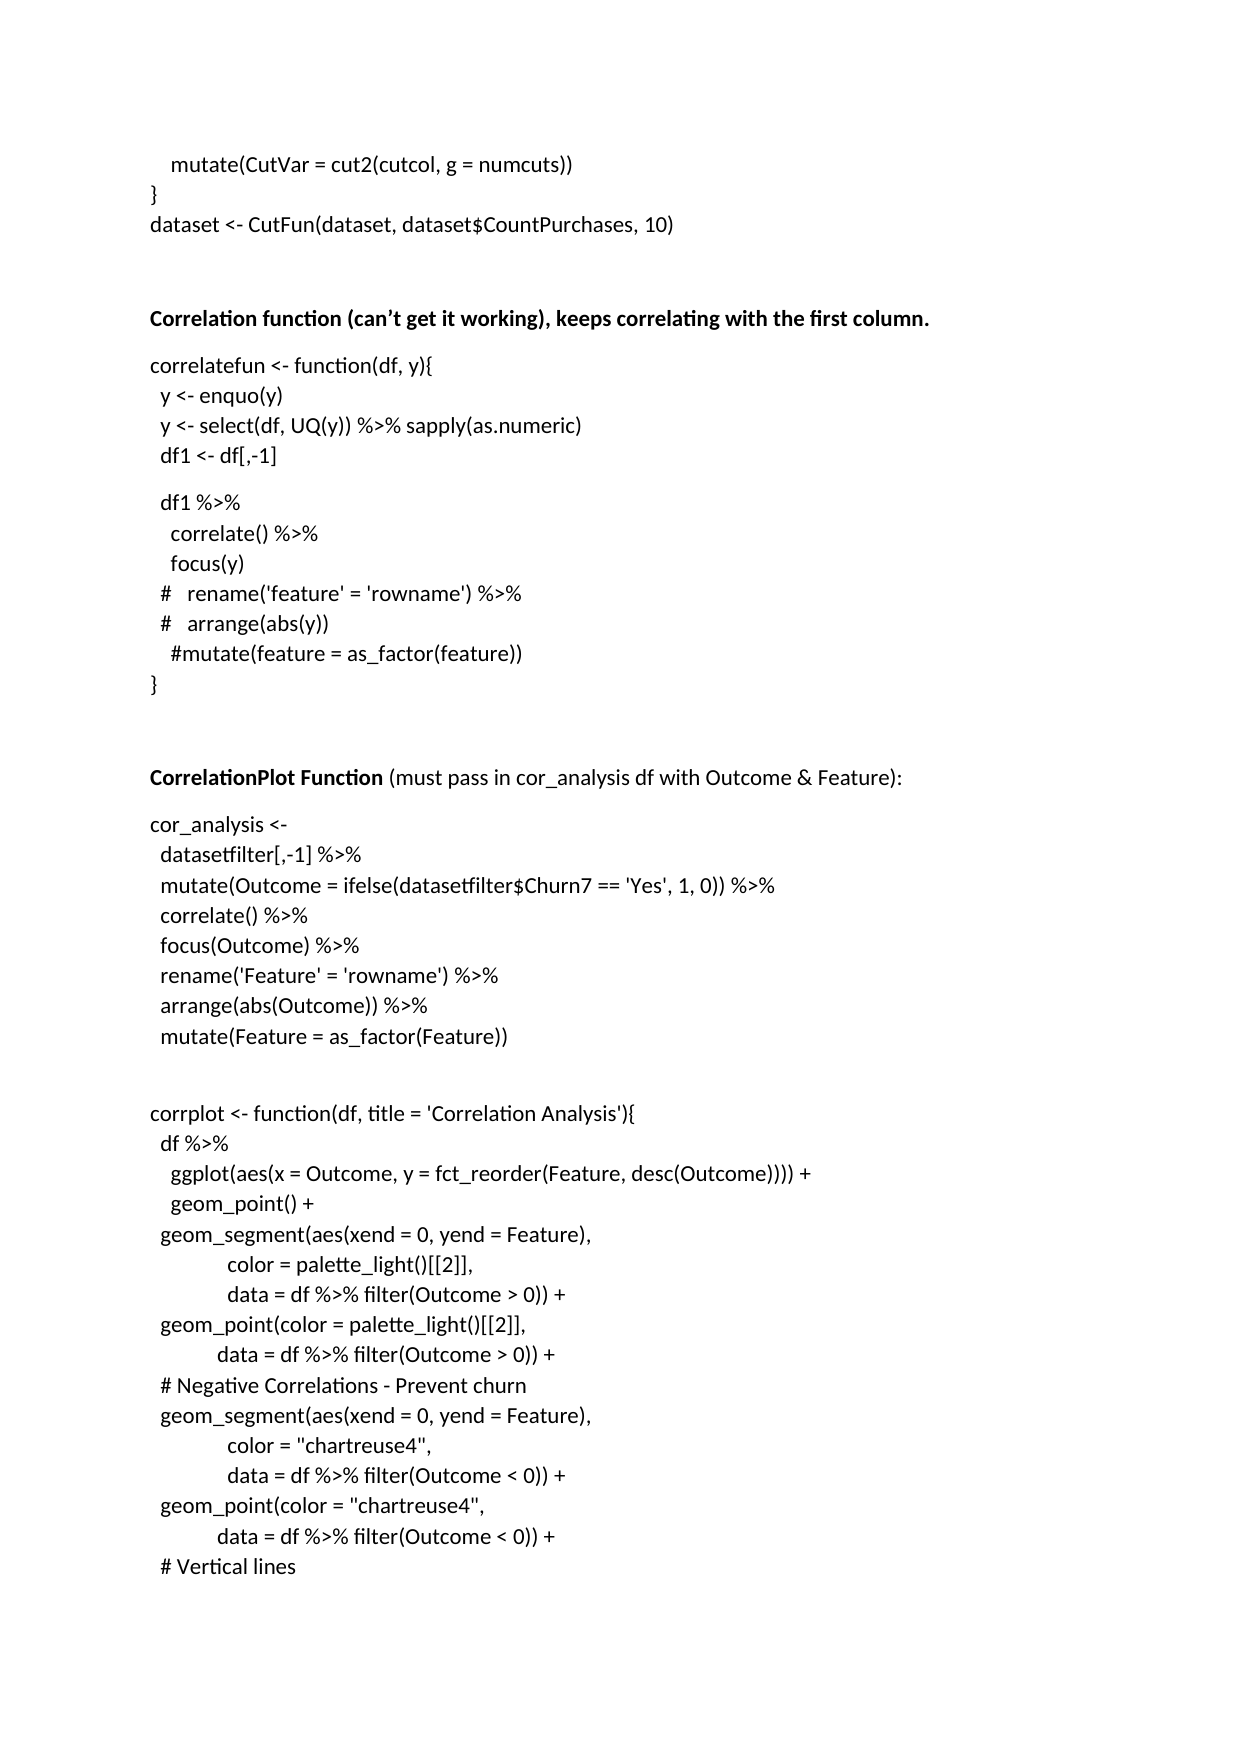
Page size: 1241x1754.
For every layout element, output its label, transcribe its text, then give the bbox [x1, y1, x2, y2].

text df1 %>% correlate() %>% focus(y) # rename('feature' = 'rowname') %>% # arrange(abs(y)) #mutate(feature = as_factor(feature)) } [150, 488, 1090, 698]
text Correlation function (can’t get it working), keeps correlating with the first column. [150, 304, 1090, 332]
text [150, 150, 1090, 238]
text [150, 1069, 1090, 1580]
text correlatefun <- function(df, y){ y <- enquo(y) y <- select(df, UQ(y)) %>% sapply(as.numeric) df1 <- df[,-1] [150, 351, 1090, 470]
text CorrelationPlot Function (must pass in cor_analysis df with Outcome & Feature): [150, 763, 1090, 792]
text cor_analysis <- datasetfilter[,-1] %>% mutate(Outcome = ifelse(datasetfilter$Churn7 == 'Yes', 1, 0)) %>% correlate() %>% focus(Outcome) %>% rename('Feature' = 'rowname') %>% arrange(abs(Outcome)) %>% mutate(Feature = as_factor(Feature)) [150, 810, 1090, 1050]
